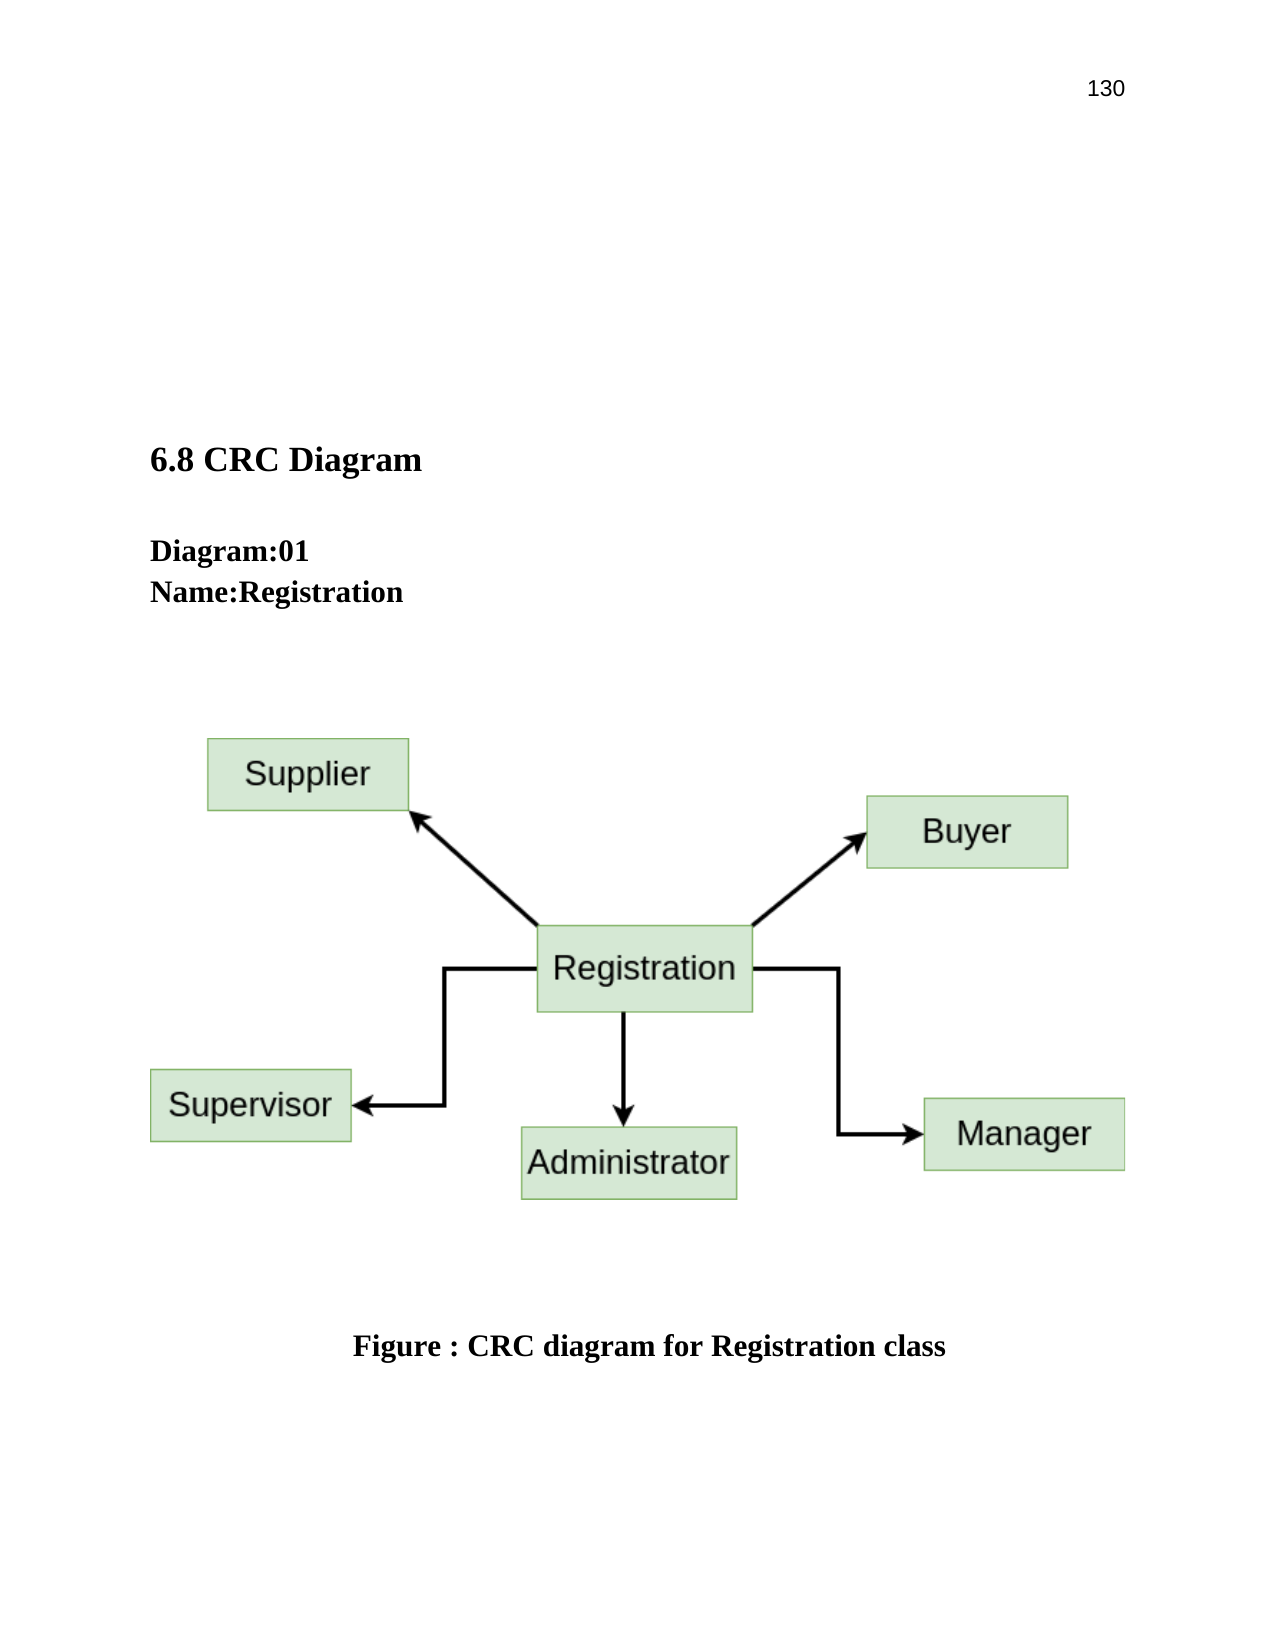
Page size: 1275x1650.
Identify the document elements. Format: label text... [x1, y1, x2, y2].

text Figure : CRC diagram for Registration class [150, 1327, 1125, 1363]
text Diagram:01 [150, 532, 1125, 568]
picture [150, 738, 1125, 1200]
text 6.8 CRC Diagram [150, 439, 1125, 479]
text Name:Registration [150, 574, 1125, 610]
